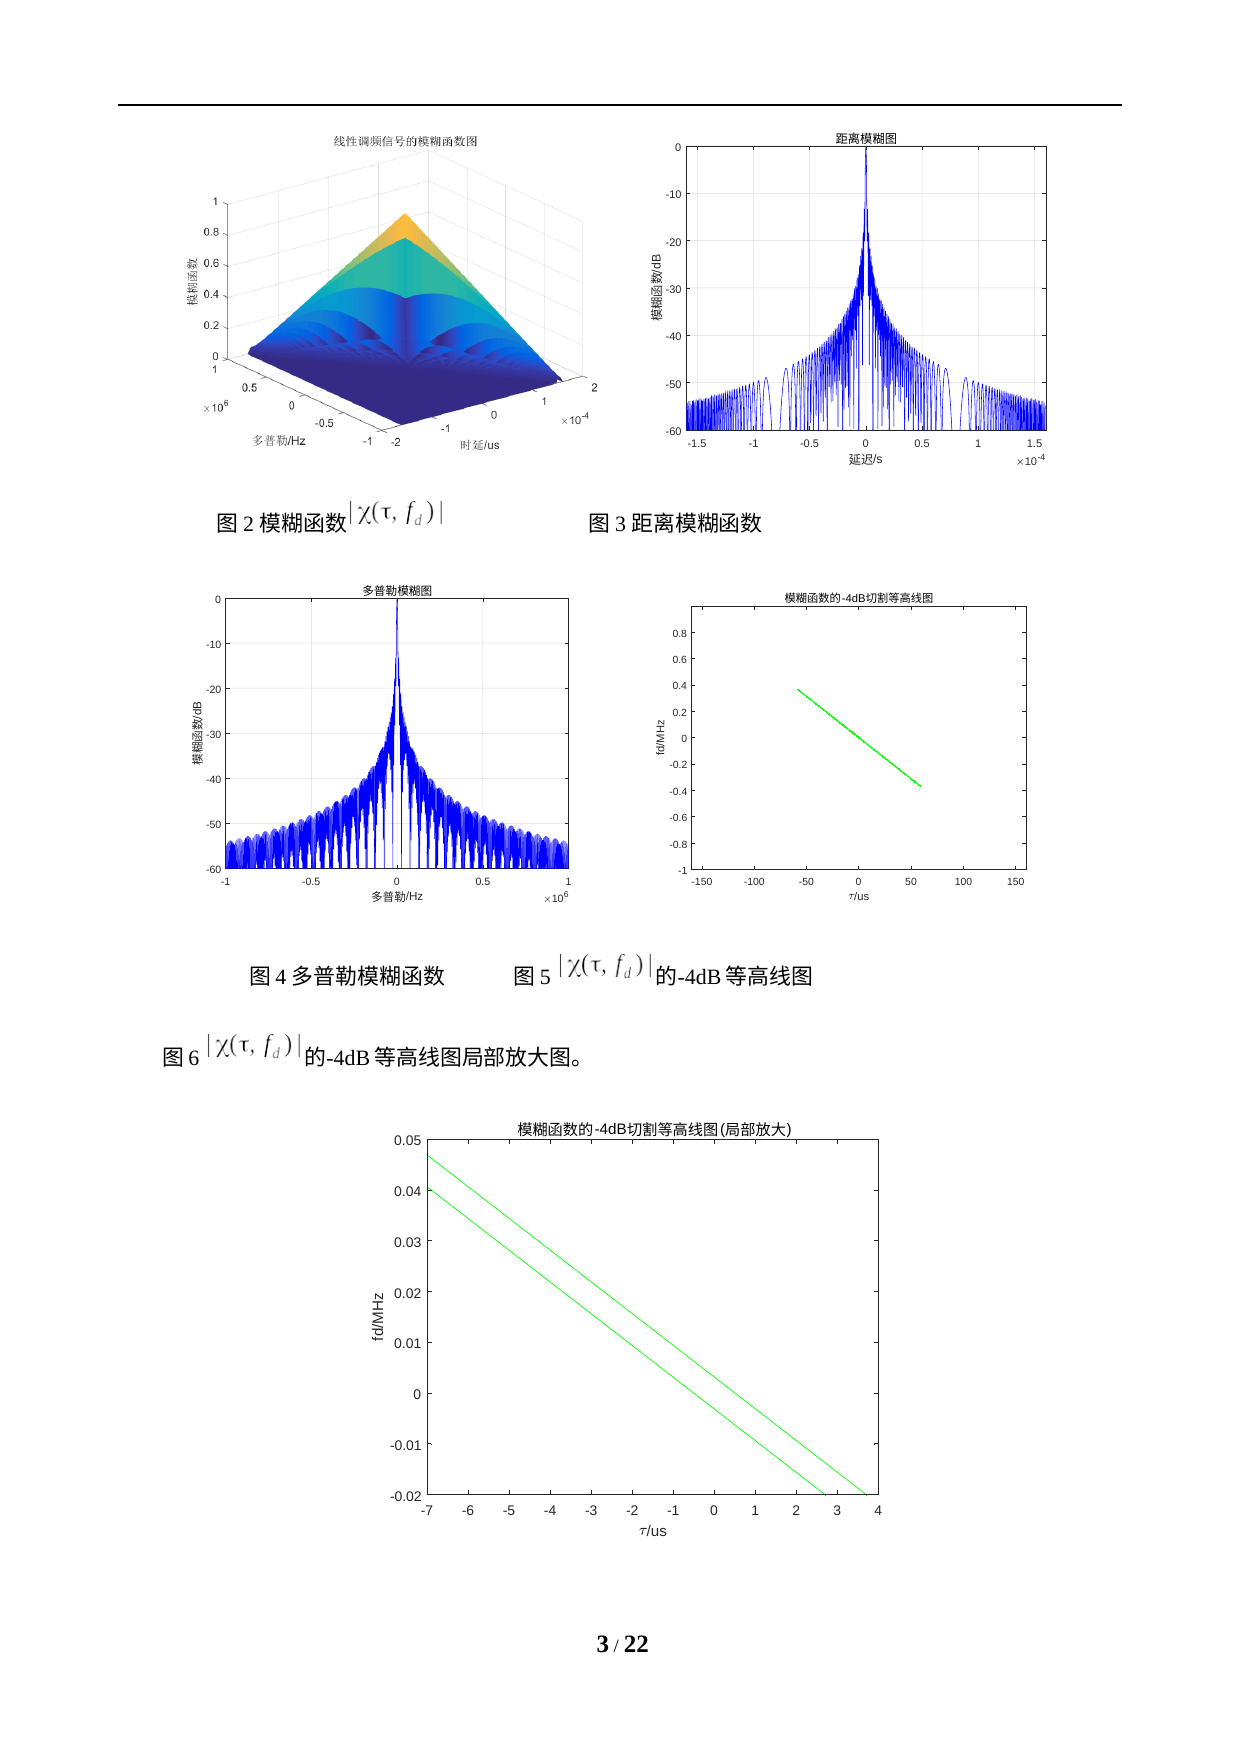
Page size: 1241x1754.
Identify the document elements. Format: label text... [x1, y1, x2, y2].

text 图4 多普勒模糊函数 图5 的-4dB等高线图 [118, 945, 1122, 1010]
picture [168, 124, 626, 468]
text 图2 模糊函数 图3 距离模糊函数 [118, 492, 1122, 557]
text 图6 的-4dB等高线图局部放大图。 [118, 1026, 1122, 1091]
